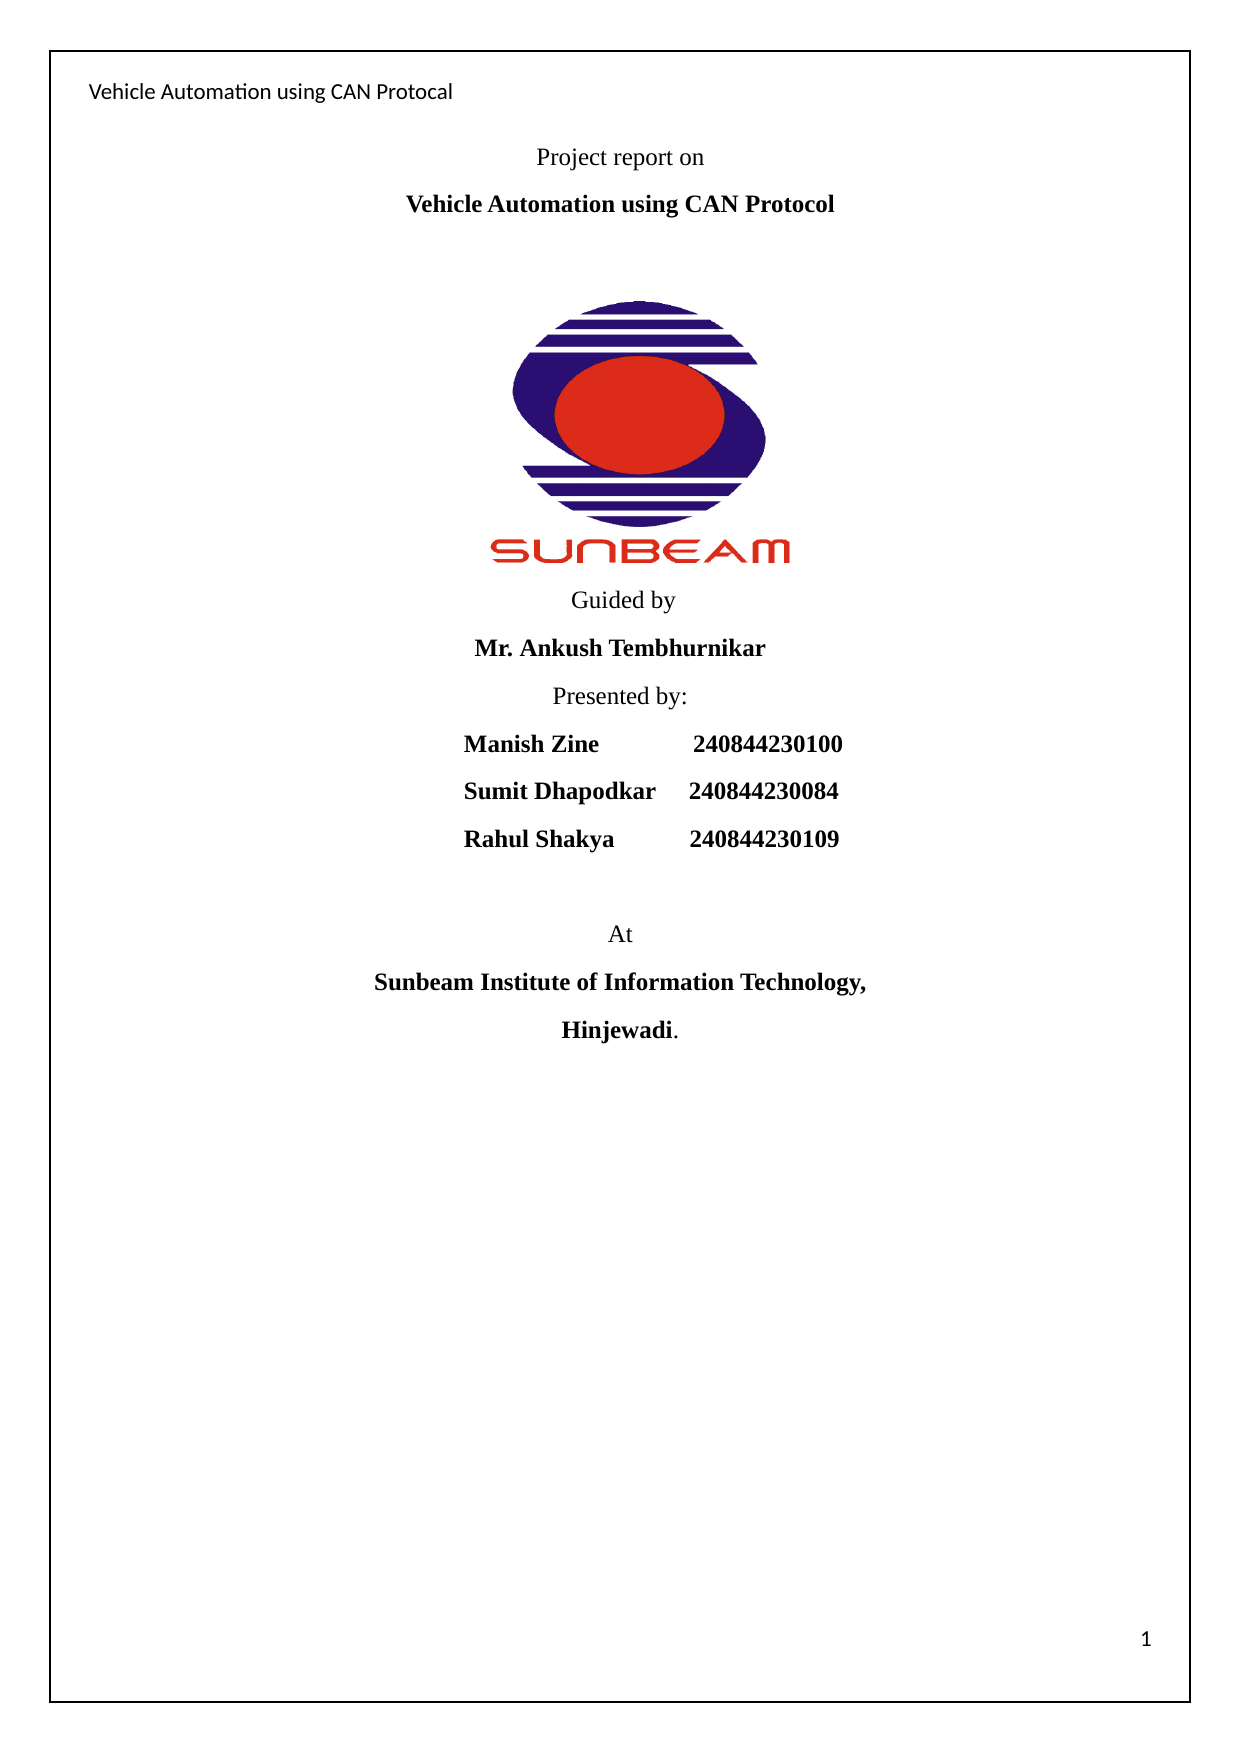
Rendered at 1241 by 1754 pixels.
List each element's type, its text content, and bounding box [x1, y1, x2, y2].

text Hinjewadi. [89, 1015, 1152, 1044]
text Guided by [89, 285, 1152, 614]
text Manish Zine 240844230100 [89, 729, 1152, 757]
text Mr. Ankush Tembhurnikar [89, 633, 1152, 662]
text Project report on [89, 142, 1152, 171]
text Rahul Shakya 240844230109 [314, 824, 1152, 853]
text Vehicle Automation using CAN Protocol [89, 189, 1152, 218]
text Presented by: [89, 681, 1152, 710]
text Sumit Dhapodkar 240844230084 [314, 776, 1152, 805]
text Sunbeam Institute of Information Technology, [89, 967, 1152, 996]
text At [89, 919, 1152, 948]
